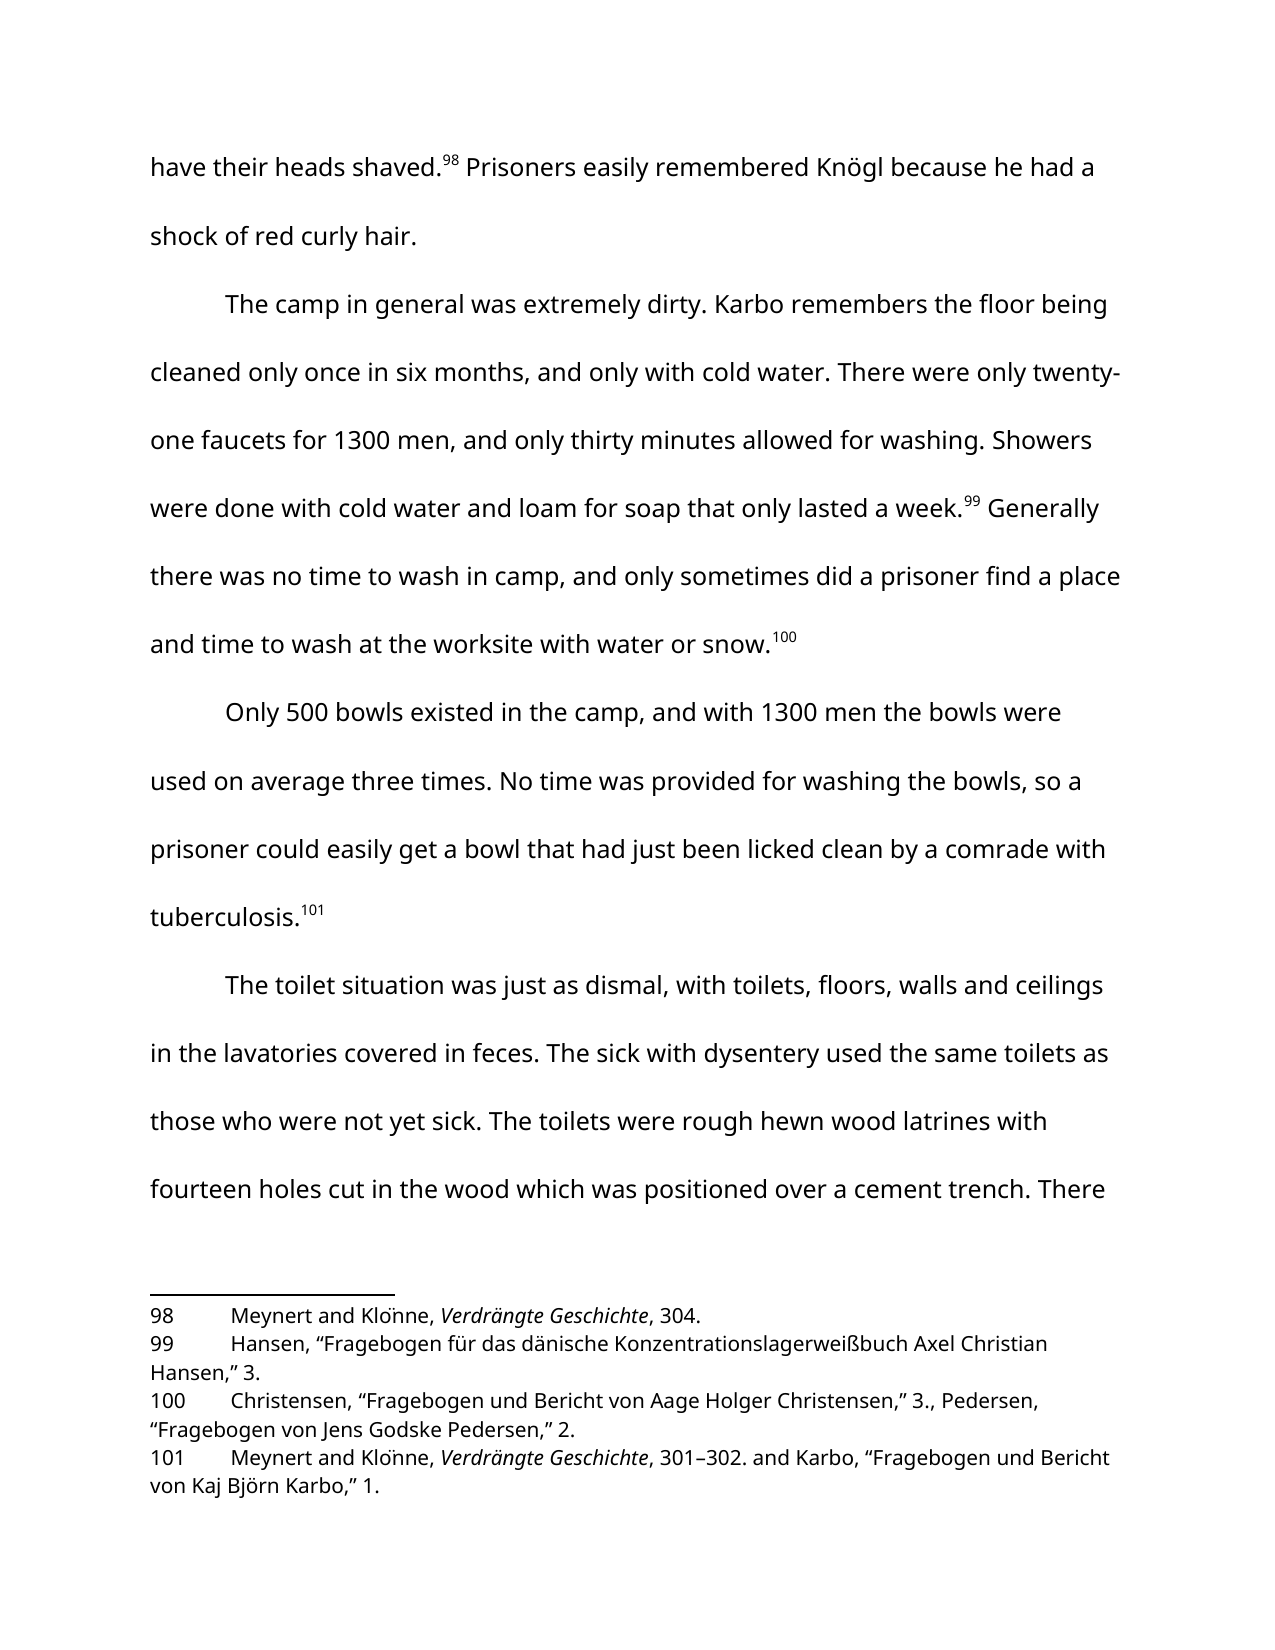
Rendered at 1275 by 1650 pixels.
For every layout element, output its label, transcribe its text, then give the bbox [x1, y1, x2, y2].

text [150, 150, 1125, 252]
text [150, 967, 1125, 1206]
text The camp in general was extremely dirty. Karbo remembers the floor being cleaned only once in six months, and only with cold water. There were only twenty-one faucets for 1300 men, and only thirty minutes allowed for washing. Showers were done with cold water and loam for soap that only lasted a week. Generally there was no time to wash in camp, and only sometimes did a prisoner find a place and time to wash at the worksite with water or snow. [150, 286, 1125, 661]
text Only 500 bowls existed in the camp, and with 1300 men the bowls were used on average three times. No time was provided for washing the bowls, so a prisoner could easily get a bowl that had just been licked clean by a comrade with tuberculosis. [150, 695, 1125, 933]
